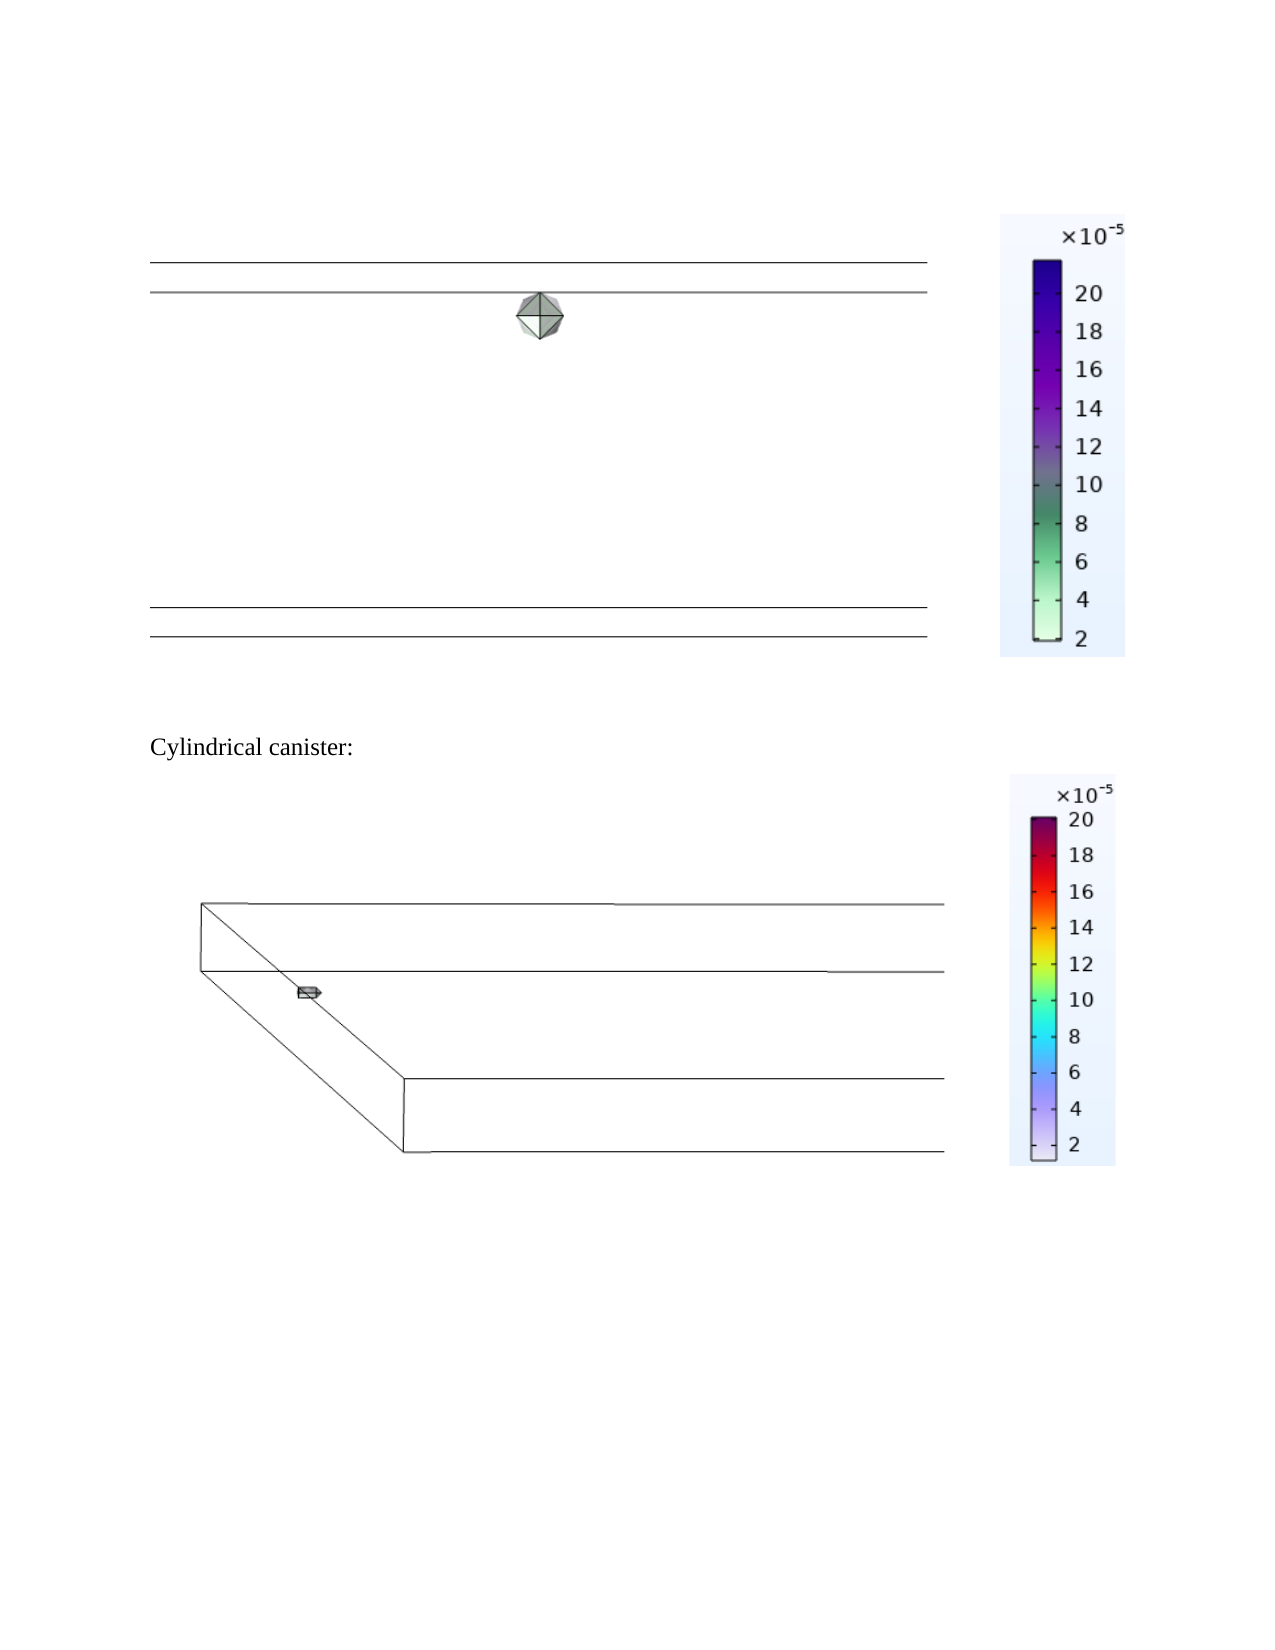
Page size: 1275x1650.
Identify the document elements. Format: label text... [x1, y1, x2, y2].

picture [150, 795, 945, 1326]
text Cylindrical canister: [150, 732, 1125, 761]
picture [1000, 214, 1125, 657]
picture [150, 180, 928, 699]
picture [1009, 774, 1116, 1166]
